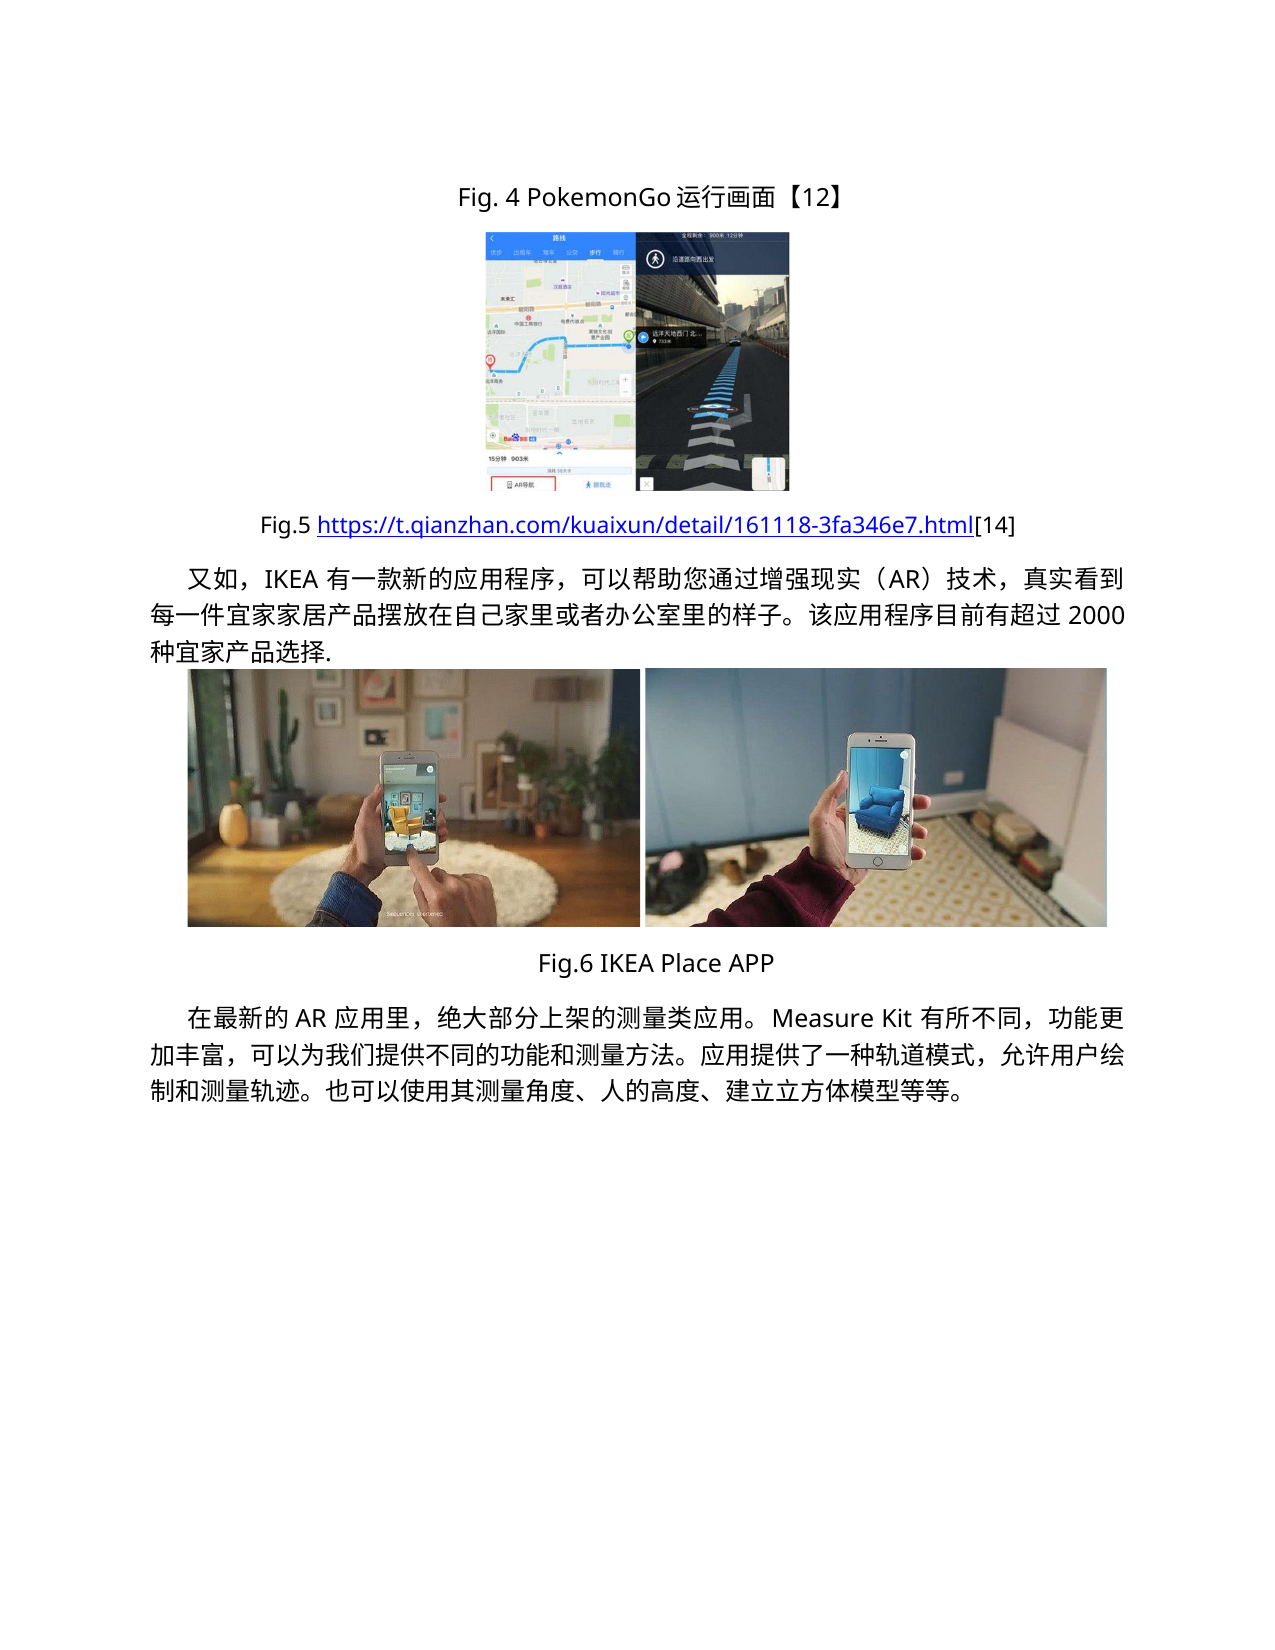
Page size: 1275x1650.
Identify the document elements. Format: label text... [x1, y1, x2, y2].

text 又如，IKEA 有一款新的应用程序，可以帮助您通过增强现实（AR）技术，真实看到每一件宜家家居产品摆放在自己家里或者办公室里的样子。该应用程序目前有超过 2000 种宜家产品选择. [150, 559, 1125, 668]
text Fig. 4 PokemonGo运行画面【12】 [187, 177, 1125, 213]
text Fig.6 IKEA Place APP [187, 945, 1125, 979]
text 在最新的AR 应用里，绝大部分上架的测量类应用。Measure Kit 有所不同，功能更加丰富，可以为我们提供不同的功能和测量方法。应用提供了一种轨道模式，允许用户绘制和测量轨迹。也可以使用其测量角度、人的高度、建立立方体模型等等。 [150, 999, 1125, 1108]
picture [187, 669, 640, 927]
text Fig.5 https://t.qianzhan.com/kuaixun/detail/161118-3fa346e7.html[14] [150, 509, 1125, 540]
picture [645, 668, 1107, 927]
picture [485, 232, 790, 491]
